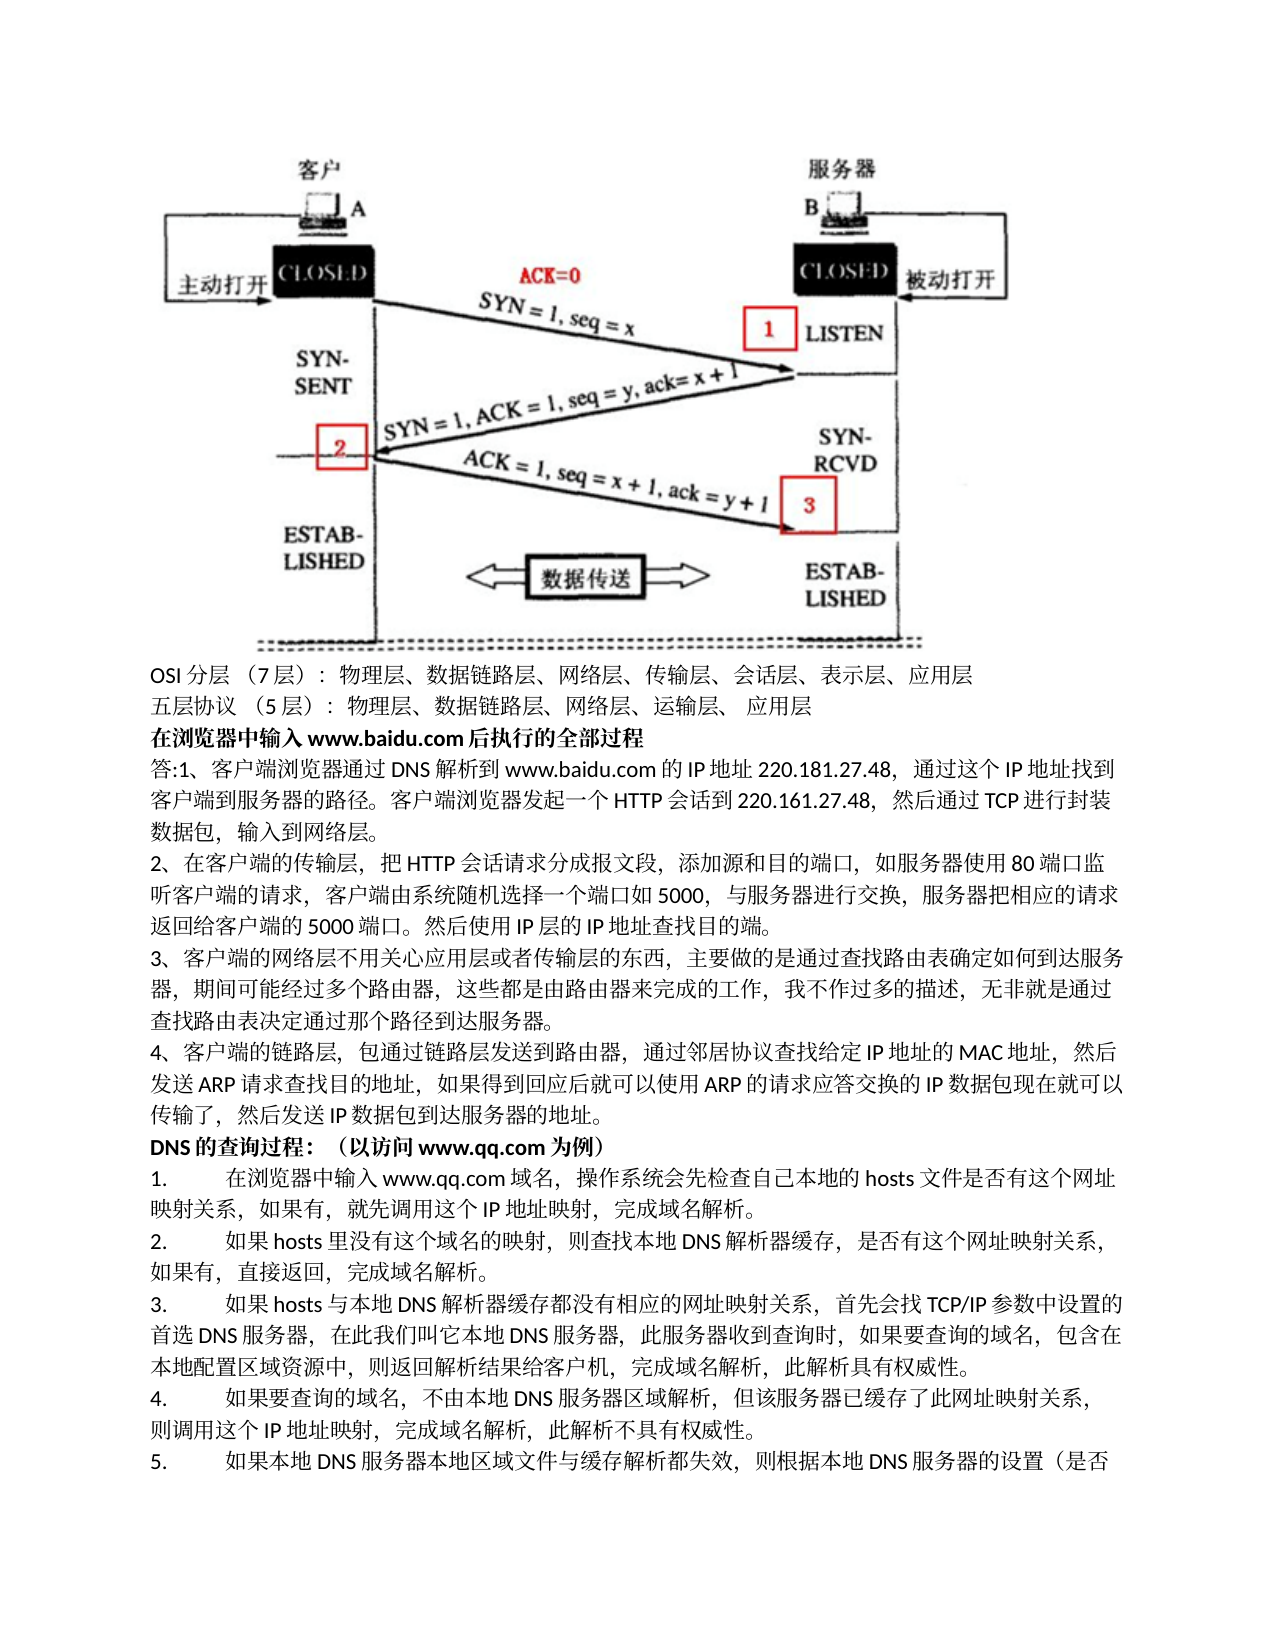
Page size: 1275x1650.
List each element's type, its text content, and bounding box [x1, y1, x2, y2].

text 在浏览器中输入www.baidu.com后执行的全部过程 [150, 721, 1125, 752]
picture [150, 150, 1014, 658]
text 2、在客户端的传输层，把HTTP会话请求分成报文段，添加源和目的端口，如服务器使用80端口监听客户端的请求，客户端由系统随机选择一个端口如5000，与服务器进行交换，服务器把相应的请求返回给客户端的5000端口。然后使用IP层的IP地址查找目的端。 [150, 847, 1125, 941]
text 4、客户端的链路层，包通过链路层发送到路由器，通过邻居协议查找给定IP地址的MAC地址，然后发送ARP请求查找目的地址，如果得到回应后就可以使用ARP的请求应答交换的IP数据包现在就可以传输了，然后发送IP数据包到达服务器的地址。 [150, 1035, 1125, 1130]
text 4. 如果要查询的域名，不由本地DNS服务器区域解析，但该服务器已缓存了此网址映射关系，则调用这个IP地址映射，完成域名解析，此解析不具有权威性。 [150, 1381, 1125, 1444]
text 3、客户端的网络层不用关心应用层或者传输层的东西，主要做的是通过查找路由表确定如何到达服务器，期间可能经过多个路由器，这些都是由路由器来完成的工作，我不作过多的描述，无非就是通过查找路由表决定通过那个路径到达服务器。 [150, 941, 1125, 1035]
text DNS的查询过程：（以访问www.qq.com为例） [150, 1130, 1125, 1161]
text 五层协议 （5层）：物理层、数据链路层、网络层、运输层、 应用层 [150, 689, 1125, 721]
text 2. 如果hosts里没有这个域名的映射，则查找本地DNS解析器缓存，是否有这个网址映射关系，如果有，直接返回，完成域名解析。 [150, 1224, 1125, 1287]
text 1. 在浏览器中输入www.qq.com域名，操作系统会先检查自己本地的hosts文件是否有这个网址映射关系，如果有，就先调用这个IP地址映射，完成域名解析。 [150, 1161, 1125, 1224]
text OSI分层 （7层）：物理层、数据链路层、网络层、传输层、会话层、表示层、应用层 [150, 658, 1125, 689]
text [150, 1444, 1125, 1476]
text 答:1、客户端浏览器通过DNS解析到www.baidu.com的IP地址220.181.27.48，通过这个IP地址找到客户端到服务器的路径。客户端浏览器发起一个HTTP会话到220.161.27.48，然后通过TCP进行封装数据包，输入到网络层。 [150, 752, 1125, 847]
text 3. 如果hosts与本地DNS解析器缓存都没有相应的网址映射关系，首先会找TCP/IP参数中设置的首选DNS服务器，在此我们叫它本地DNS服务器，此服务器收到查询时，如果要查询的域名，包含在本地配置区域资源中，则返回解析结果给客户机，完成域名解析，此解析具有权威性。 [150, 1287, 1125, 1381]
